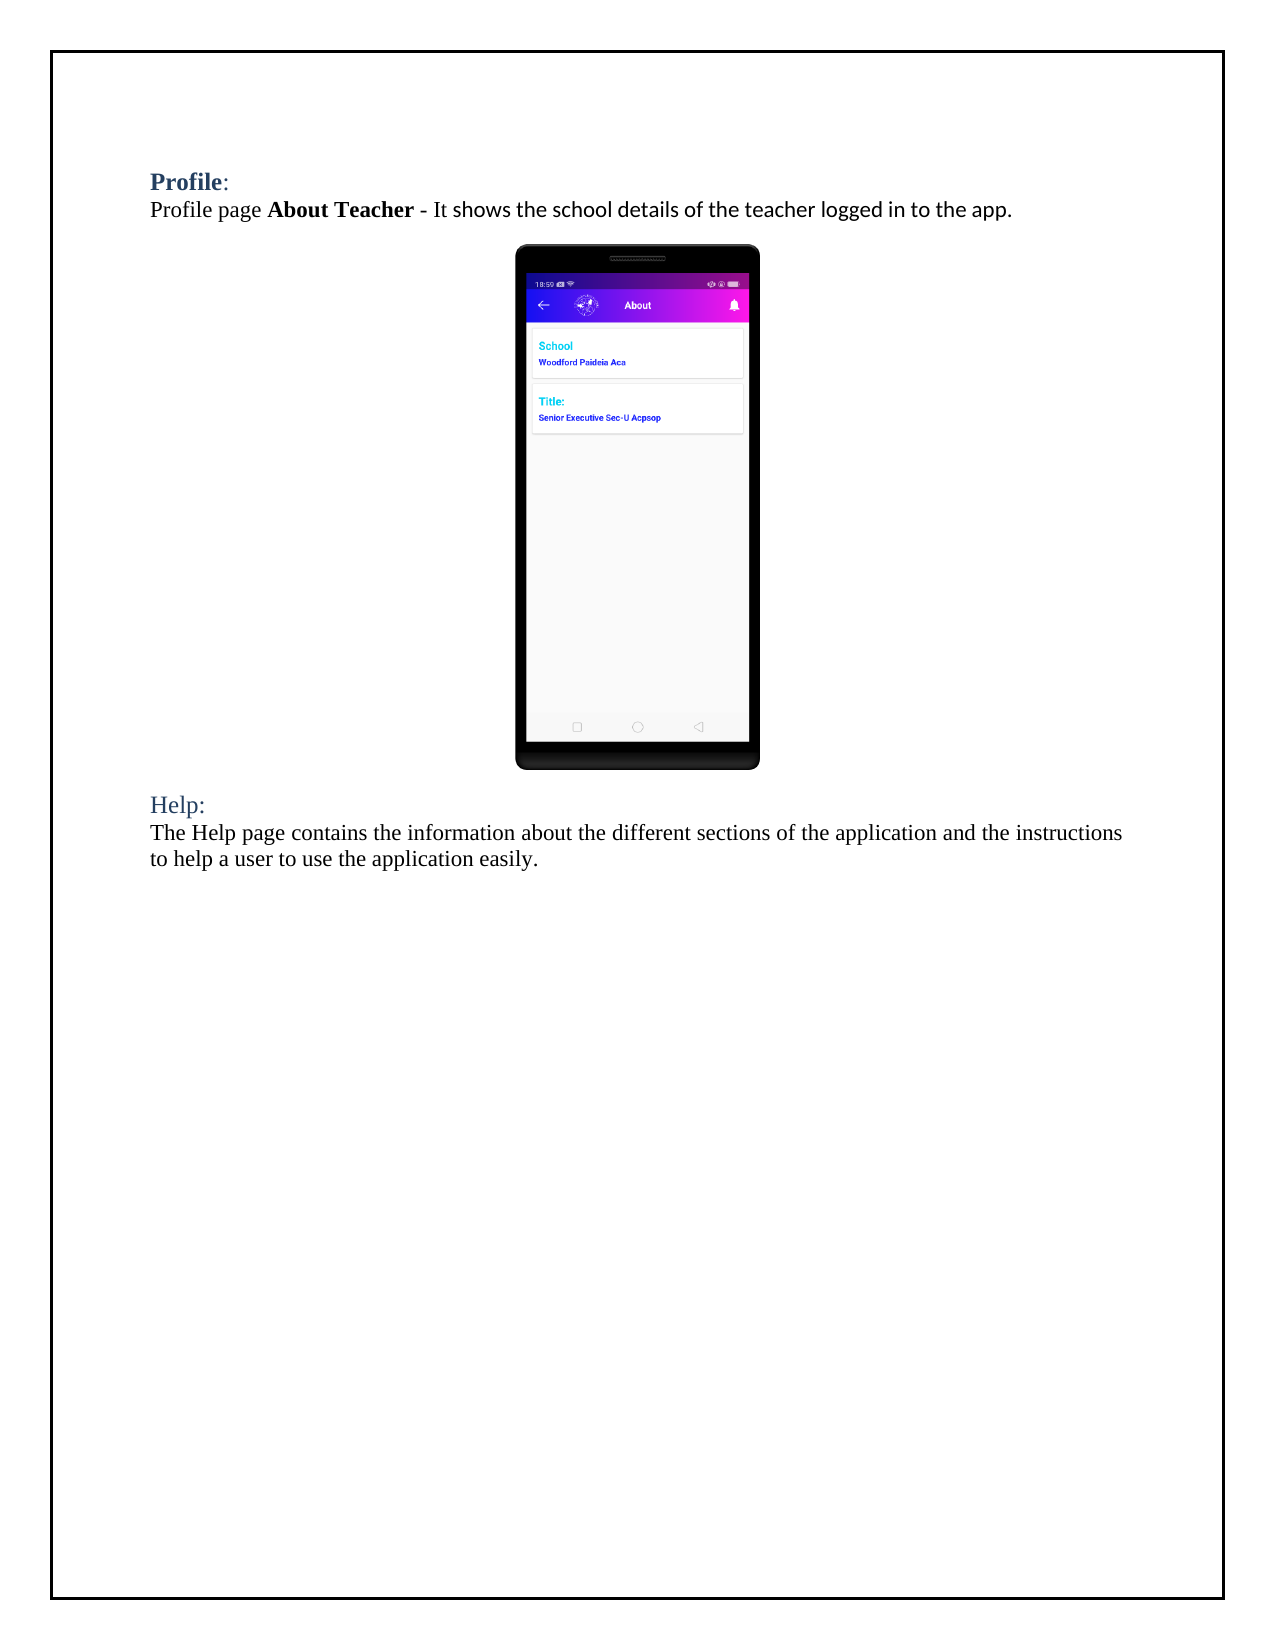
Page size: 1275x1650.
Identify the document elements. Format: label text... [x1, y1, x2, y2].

subtitle Profile: [150, 167, 1125, 196]
subtitle Help: [150, 790, 1125, 819]
text Profile page About Teacher - It shows the school details of the teacher logged in to the app. [150, 196, 1125, 224]
text The Help page contains the information about the different sections of the application and the instructions to help a user to use the application easily. [150, 819, 1125, 872]
picture [515, 244, 760, 770]
